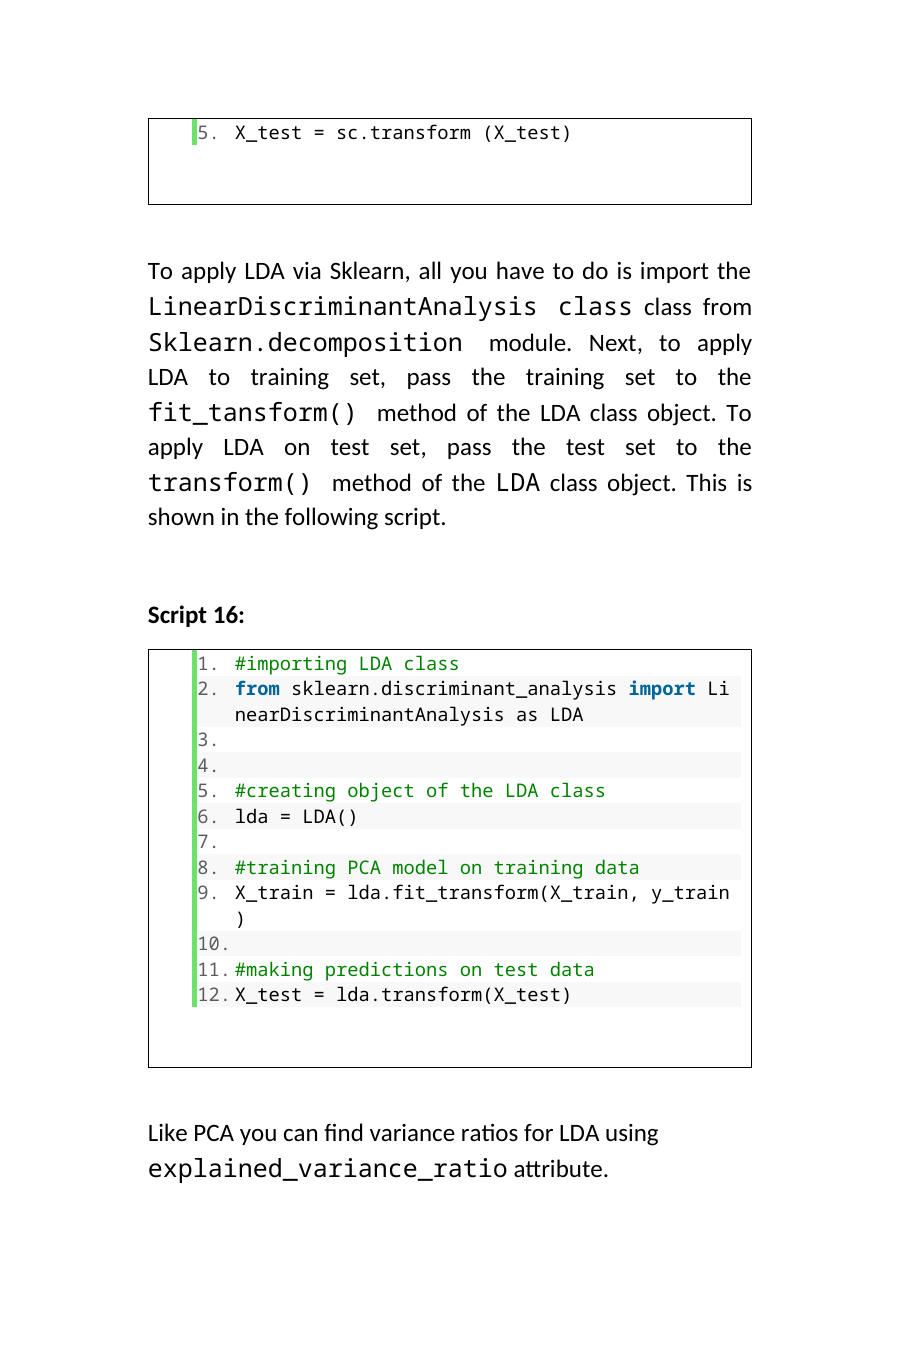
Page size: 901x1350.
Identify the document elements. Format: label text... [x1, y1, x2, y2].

text Script 16: [148, 599, 752, 630]
text To apply LDA via Sklearn, all you have to do is import the LinearDiscriminantAnalysis class class from Sklearn.decomposition module. Next, to apply LDA to training set, pass the training set to the fit_tansform() method of the LDA class object. To apply LDA on test set, pass the test set to the transform() method of the LDA class object. This is shown in the following script. [148, 255, 752, 531]
table_header #importing LDA class from sklearn.discriminant_analysis import LinearDiscriminantAnalysis as LDA #creating object of the LDA class lda = LDA() #training PCA model on training data X_train = lda.fit_transform(X_train, y_train) #making predictions on test data X_test = lda.transform(X_test) [149, 650, 751, 1067]
text Like PCA you can find variance ratios for LDA using explained_variance_ratio attribute. [148, 1118, 752, 1185]
